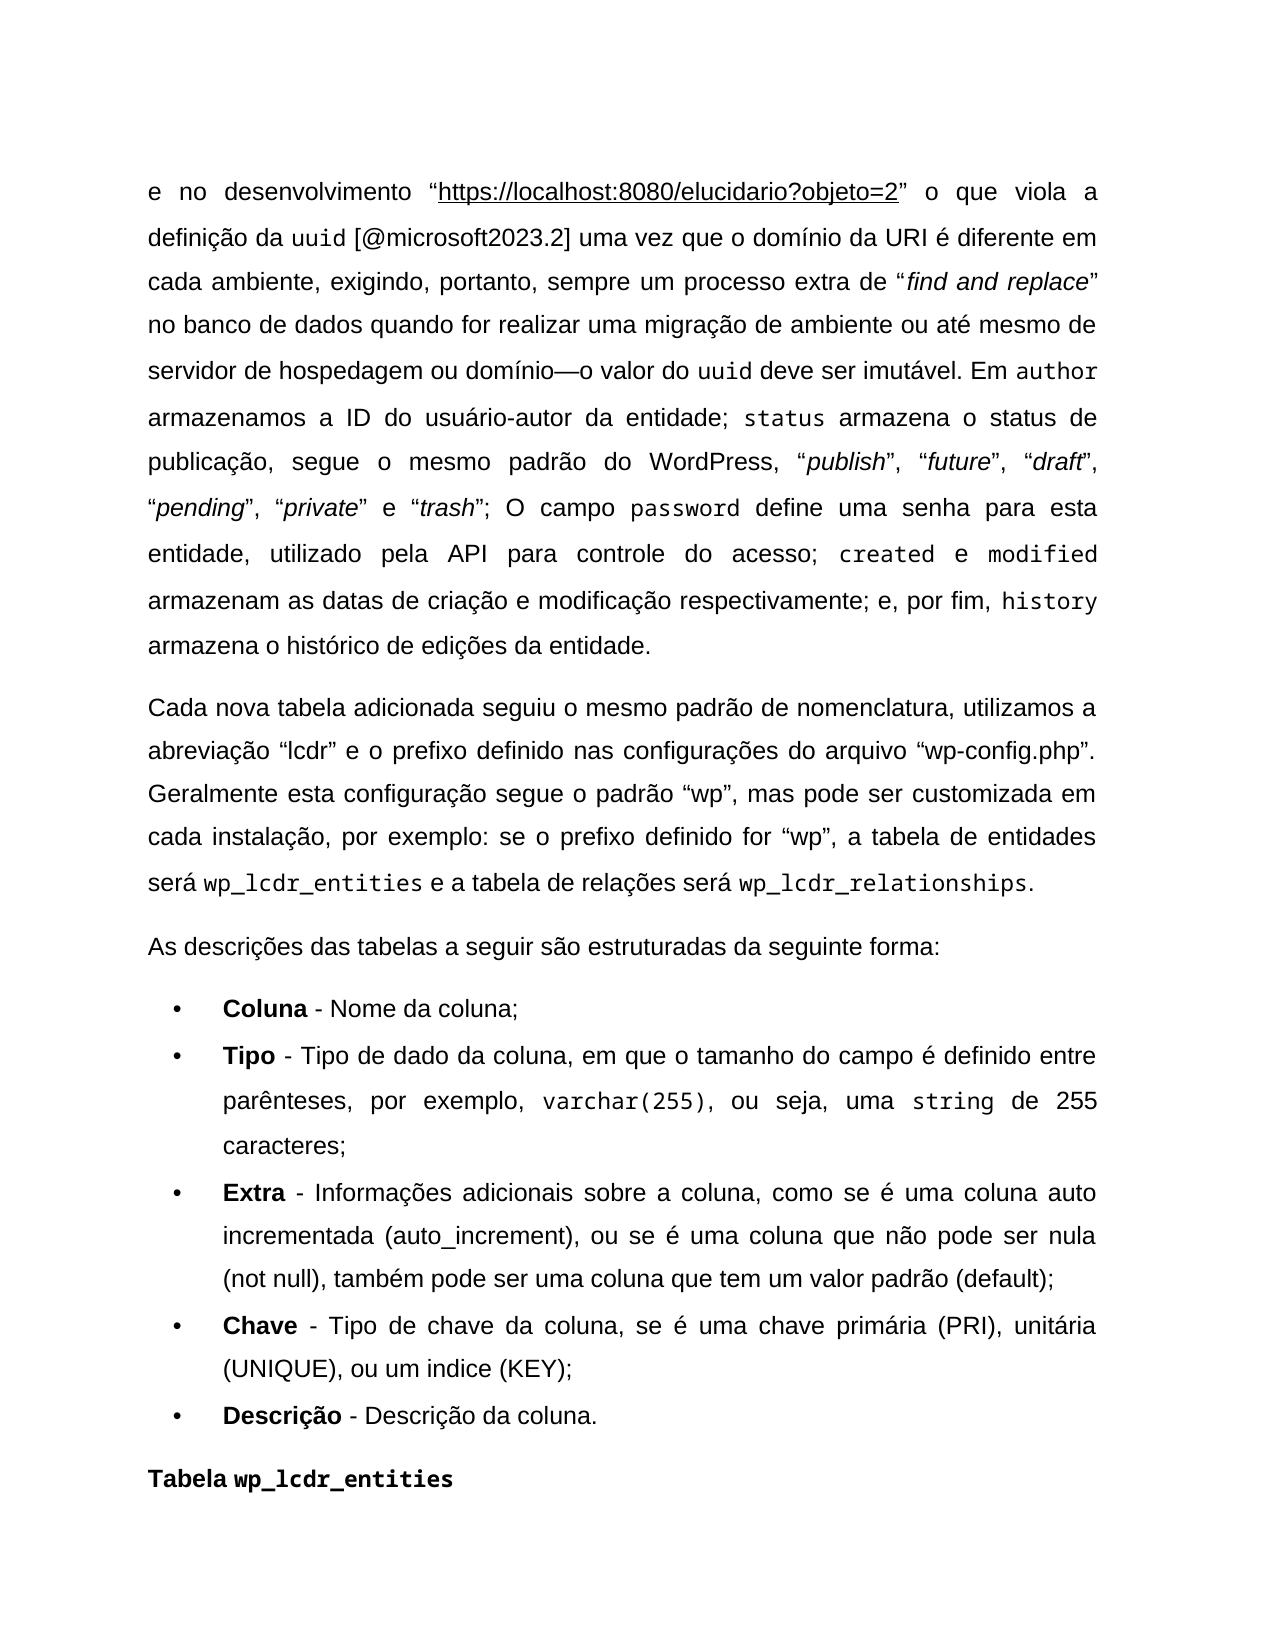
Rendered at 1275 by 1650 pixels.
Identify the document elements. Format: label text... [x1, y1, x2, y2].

text Tabela wp_lcdr_entities [148, 1463, 1098, 1494]
list Extra - Informações adicionais sobre a coluna, como se é uma coluna auto incrementada (auto_increment), ou se é uma coluna que não pode ser nula (not null), também pode ser uma coluna que tem um valor padrão (default); [173, 1178, 1098, 1293]
text As descrições das tabelas a seguir são estruturadas da seguinte forma: [148, 932, 1098, 961]
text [148, 177, 1098, 660]
list Descrição - Descrição da coluna. [173, 1401, 1098, 1430]
text Cada nova tabela adicionada seguiu o mesmo padrão de nomenclatura, utilizamos a abreviação “lcdr” e o prefixo definido nas configurações do arquivo “wp-config.php”. Geralmente esta configuração segue o padrão “wp”, mas pode ser customizada em cada instalação, por exemplo: se o prefixo definido for “wp”, a tabela de entidades será wp_lcdr_entities e a tabela de relações será wp_lcdr_relationships. [148, 693, 1098, 898]
list Coluna - Nome da coluna; [173, 994, 1098, 1023]
list Chave - Tipo de chave da coluna, se é uma chave primária (PRI), unitária (UNIQUE), ou um indice (KEY); [173, 1311, 1098, 1383]
list Tipo - Tipo de dado da coluna, em que o tamanho do campo é definido entre parênteses, por exemplo, varchar(255), ou seja, uma string de 255 caracteres; [173, 1041, 1098, 1160]
